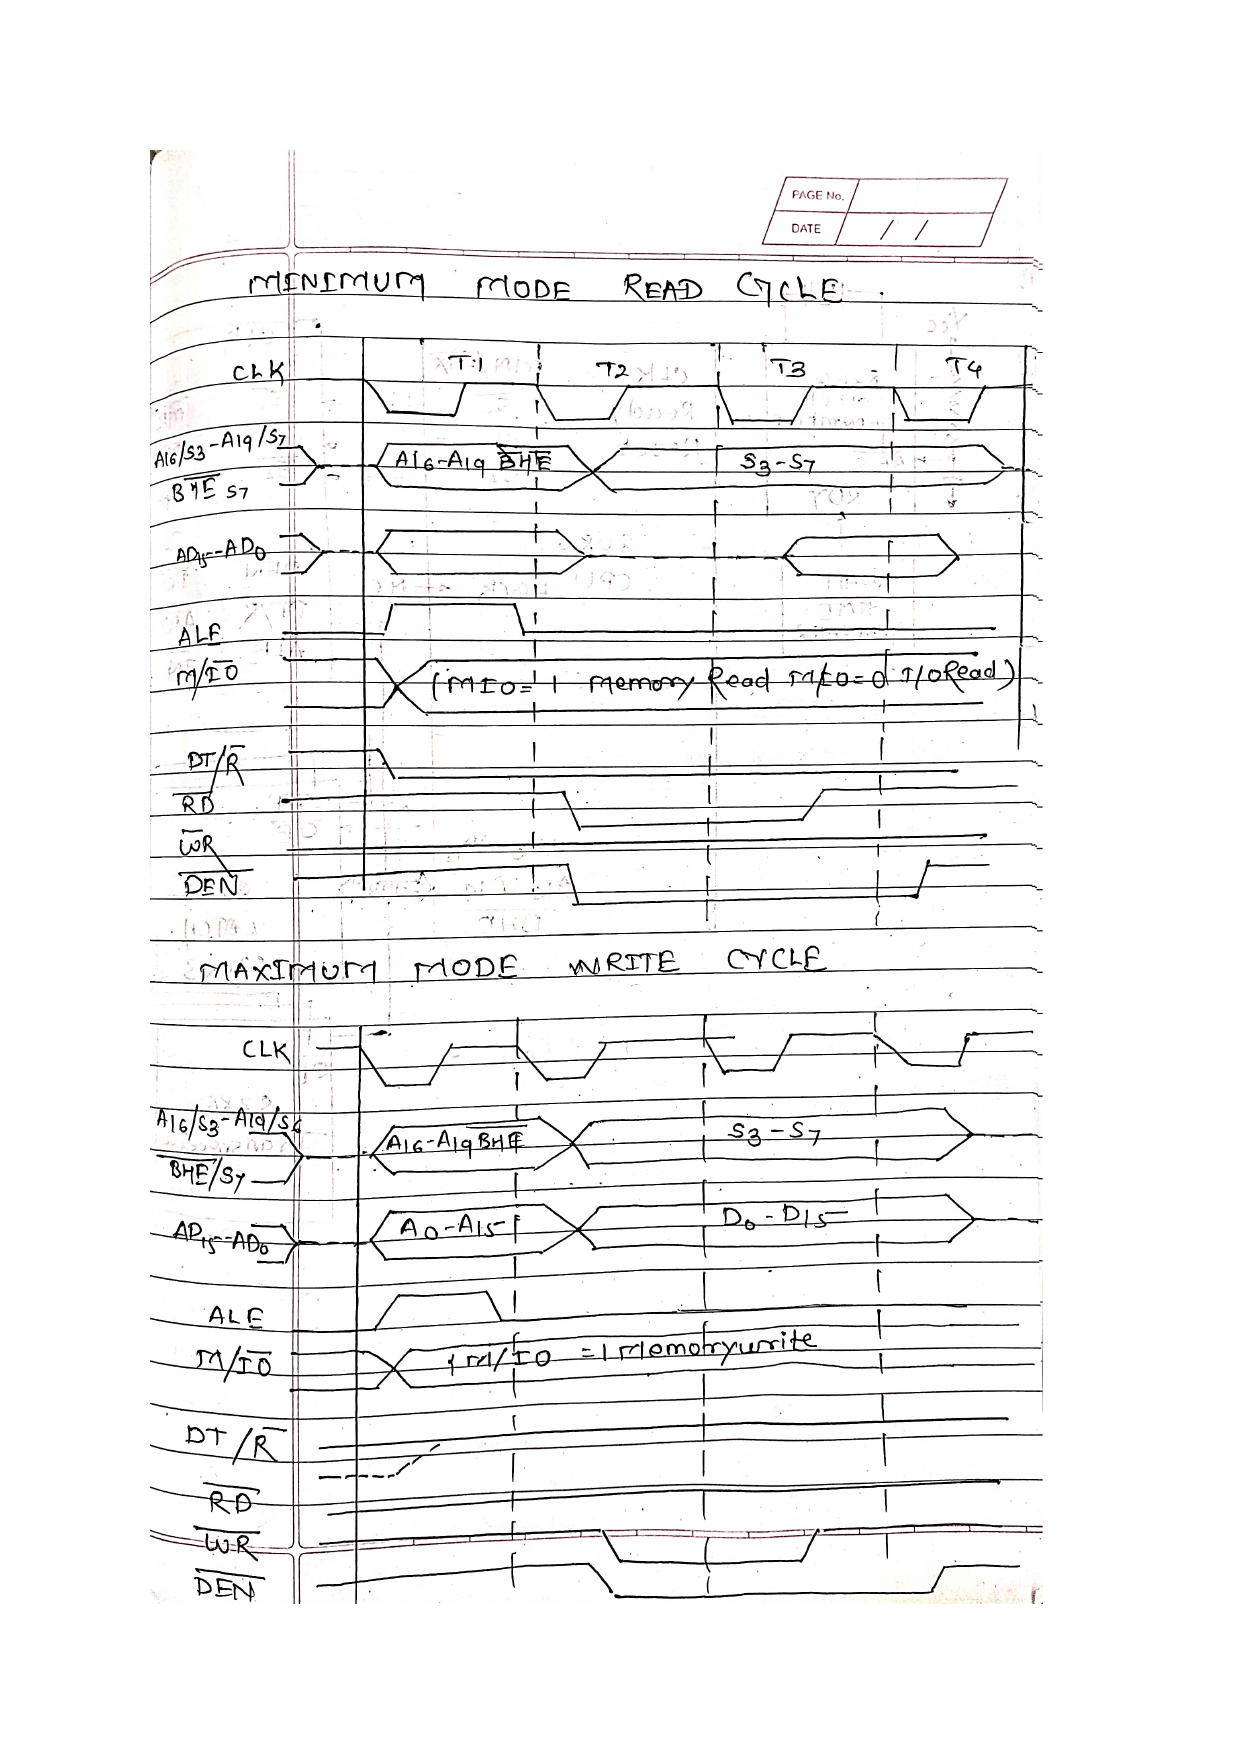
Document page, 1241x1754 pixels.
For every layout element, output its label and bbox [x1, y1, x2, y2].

picture [150, 150, 1043, 1604]
